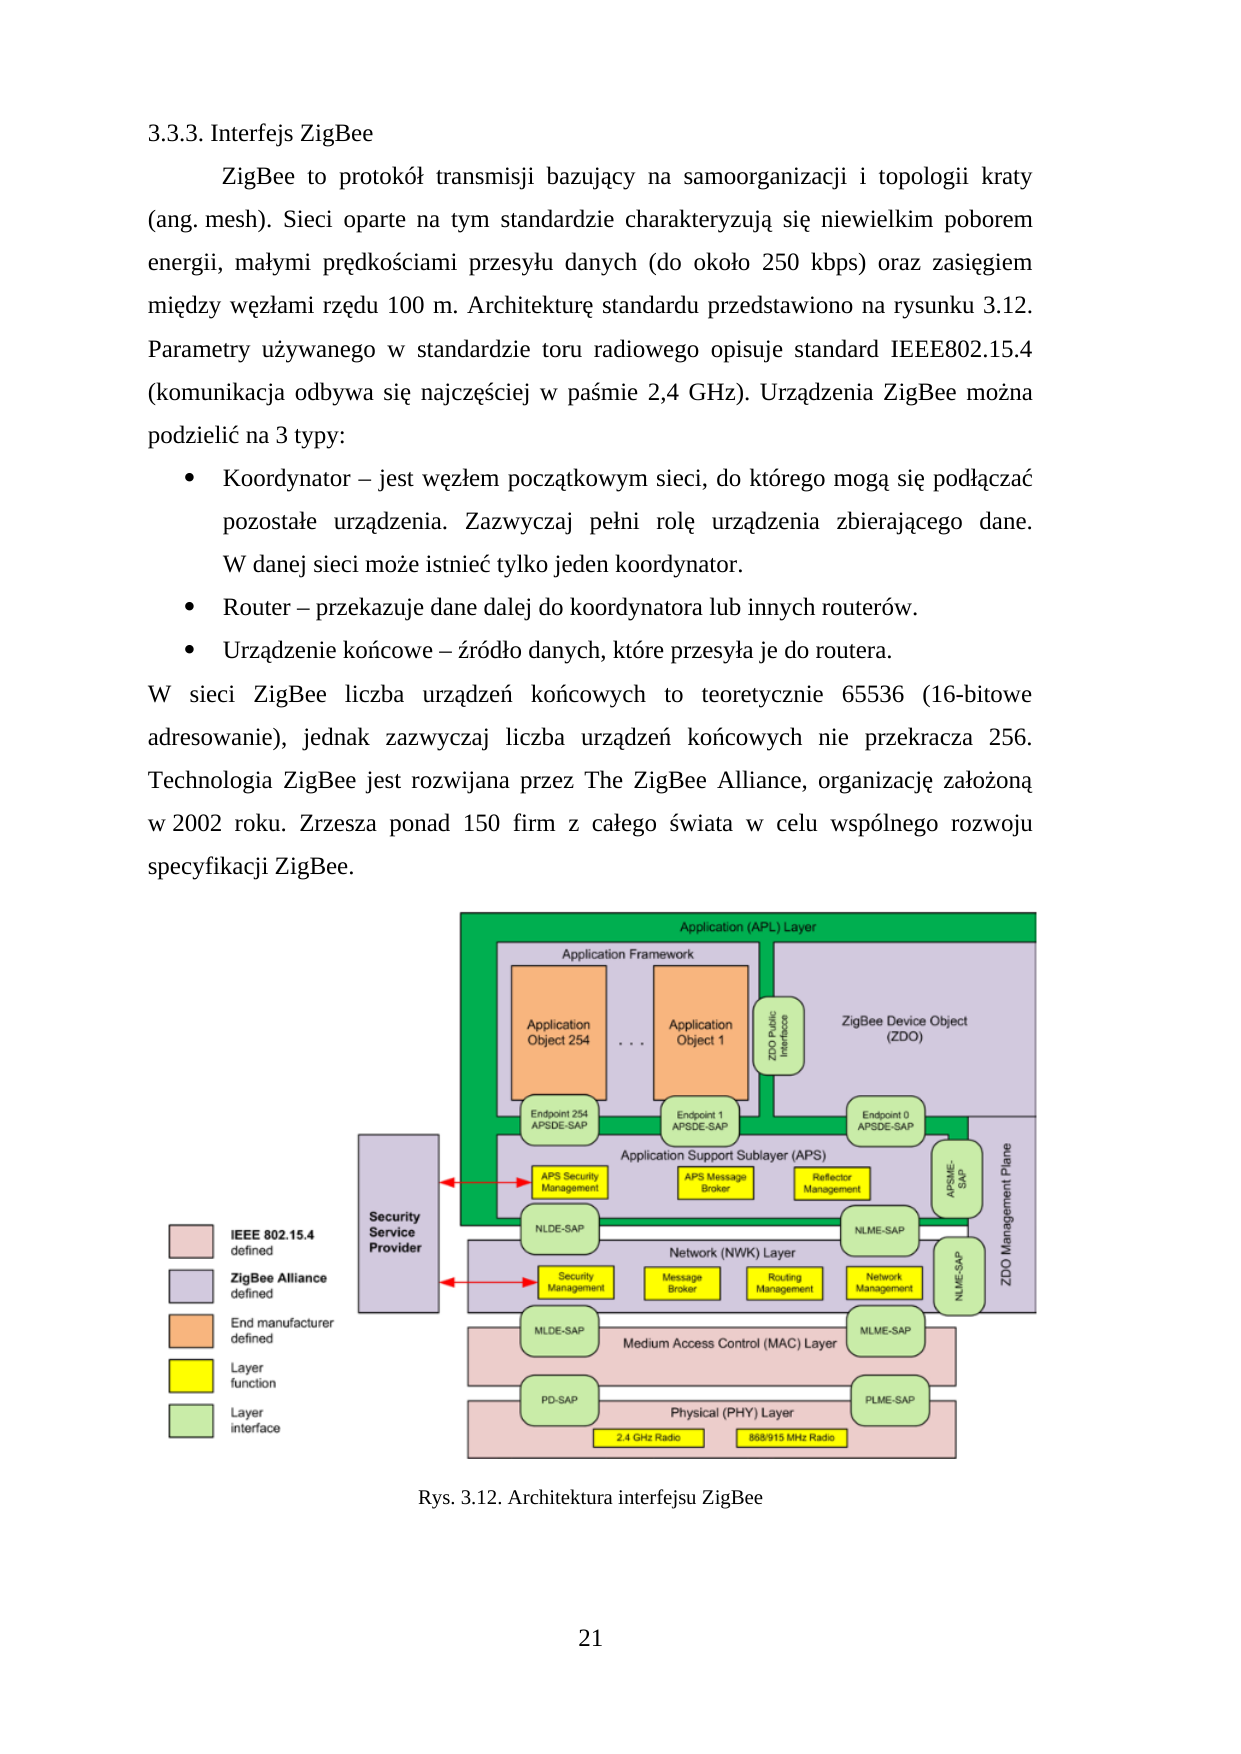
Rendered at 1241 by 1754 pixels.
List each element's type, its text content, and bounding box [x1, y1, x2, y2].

list Urządzenie końcowe – źródło danych, które przesyła je do routera. [185, 636, 1033, 664]
list Router – przekazuje dane dalej do koordynatora lub innych routerów. [185, 592, 1033, 621]
list Koordynator – jest węzłem początkowym sieci, do którego mogą się podłączać pozostałe urządzenia. Zazwyczaj pełni rolę urządzenia zbierającego dane. W danej sieci może istnieć tylko jeden koordynator. [185, 463, 1033, 578]
subtitle 3.3.3. Interfejs ZigBee [148, 118, 1033, 147]
text W sieci ZigBee liczba urządzeń końcowych to teoretycznie 65536 (16-bitowe adresowanie), jednak zazwyczaj liczba urządzeń końcowych nie przekracza 256. Technologia ZigBee jest rozwijana przez The ZigBee Alliance, organizację założoną w 2002 roku. Zrzesza ponad 150 firm z całego świata w celu wspólnego rozwoju specyfikacji ZigBee. [148, 679, 1033, 880]
text Rys. 3.12. Architektura interfejsu ZigBee [148, 1485, 1033, 1509]
text ZigBee to protokół transmisji bazujący na samoorganizacji i topologii kraty (ang. mesh). Sieci oparte na tym standardzie charakteryzują się niewielkim poborem energii, małymi prędkościami przesyłu danych (do około 250 kbps) oraz zasięgiem między węzłami rzędu 100 m. Architekturę standardu przedstawiono na rysunku 3.12. Parametry używanego w standardzie toru radiowego opisuje standard IEEE802.15.4 (komunikacja odbywa się najczęściej w paśmie 2,4 GHz). Urządzenia ZigBee można podzielić na 3 typy: [148, 161, 1033, 449]
picture [147, 894, 1045, 1471]
